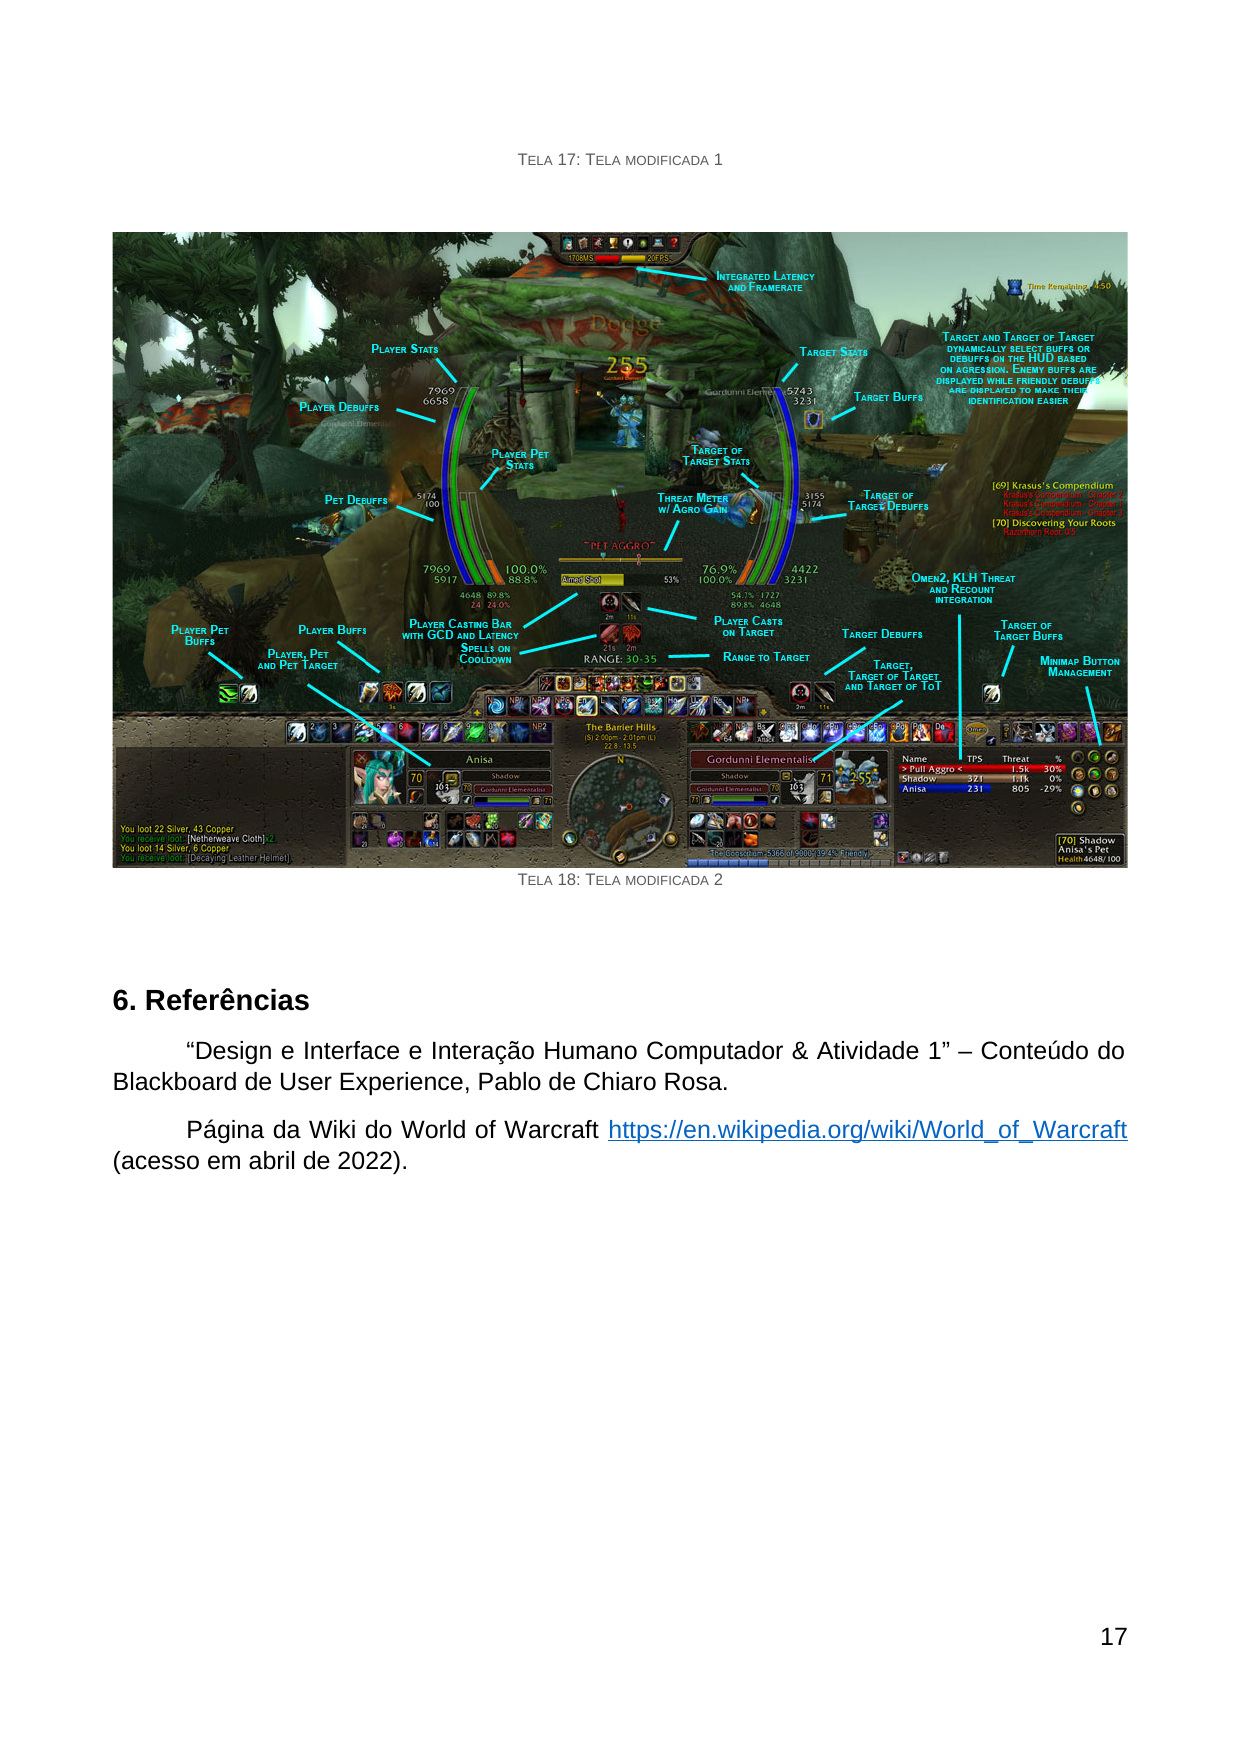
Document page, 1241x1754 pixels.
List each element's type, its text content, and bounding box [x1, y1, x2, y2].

text Tela 17: Tela modificada 1 [112, 150, 1128, 169]
text Página da Wiki do World of Warcraft https://en.wikipedia.org/wiki/World_of_Warcraft (acesso em abril de 2022). [112, 1115, 1128, 1175]
subtitle 6. Referências [112, 983, 1128, 1017]
picture [112, 232, 1128, 868]
text Tela 18: Tela modificada 2 [112, 869, 1128, 889]
text “Design e Interface e Interação Humano Computador & Atividade 1” – Conteúdo do Blackboard de User Experience, Pablo de Chiaro Rosa. [112, 1036, 1128, 1096]
